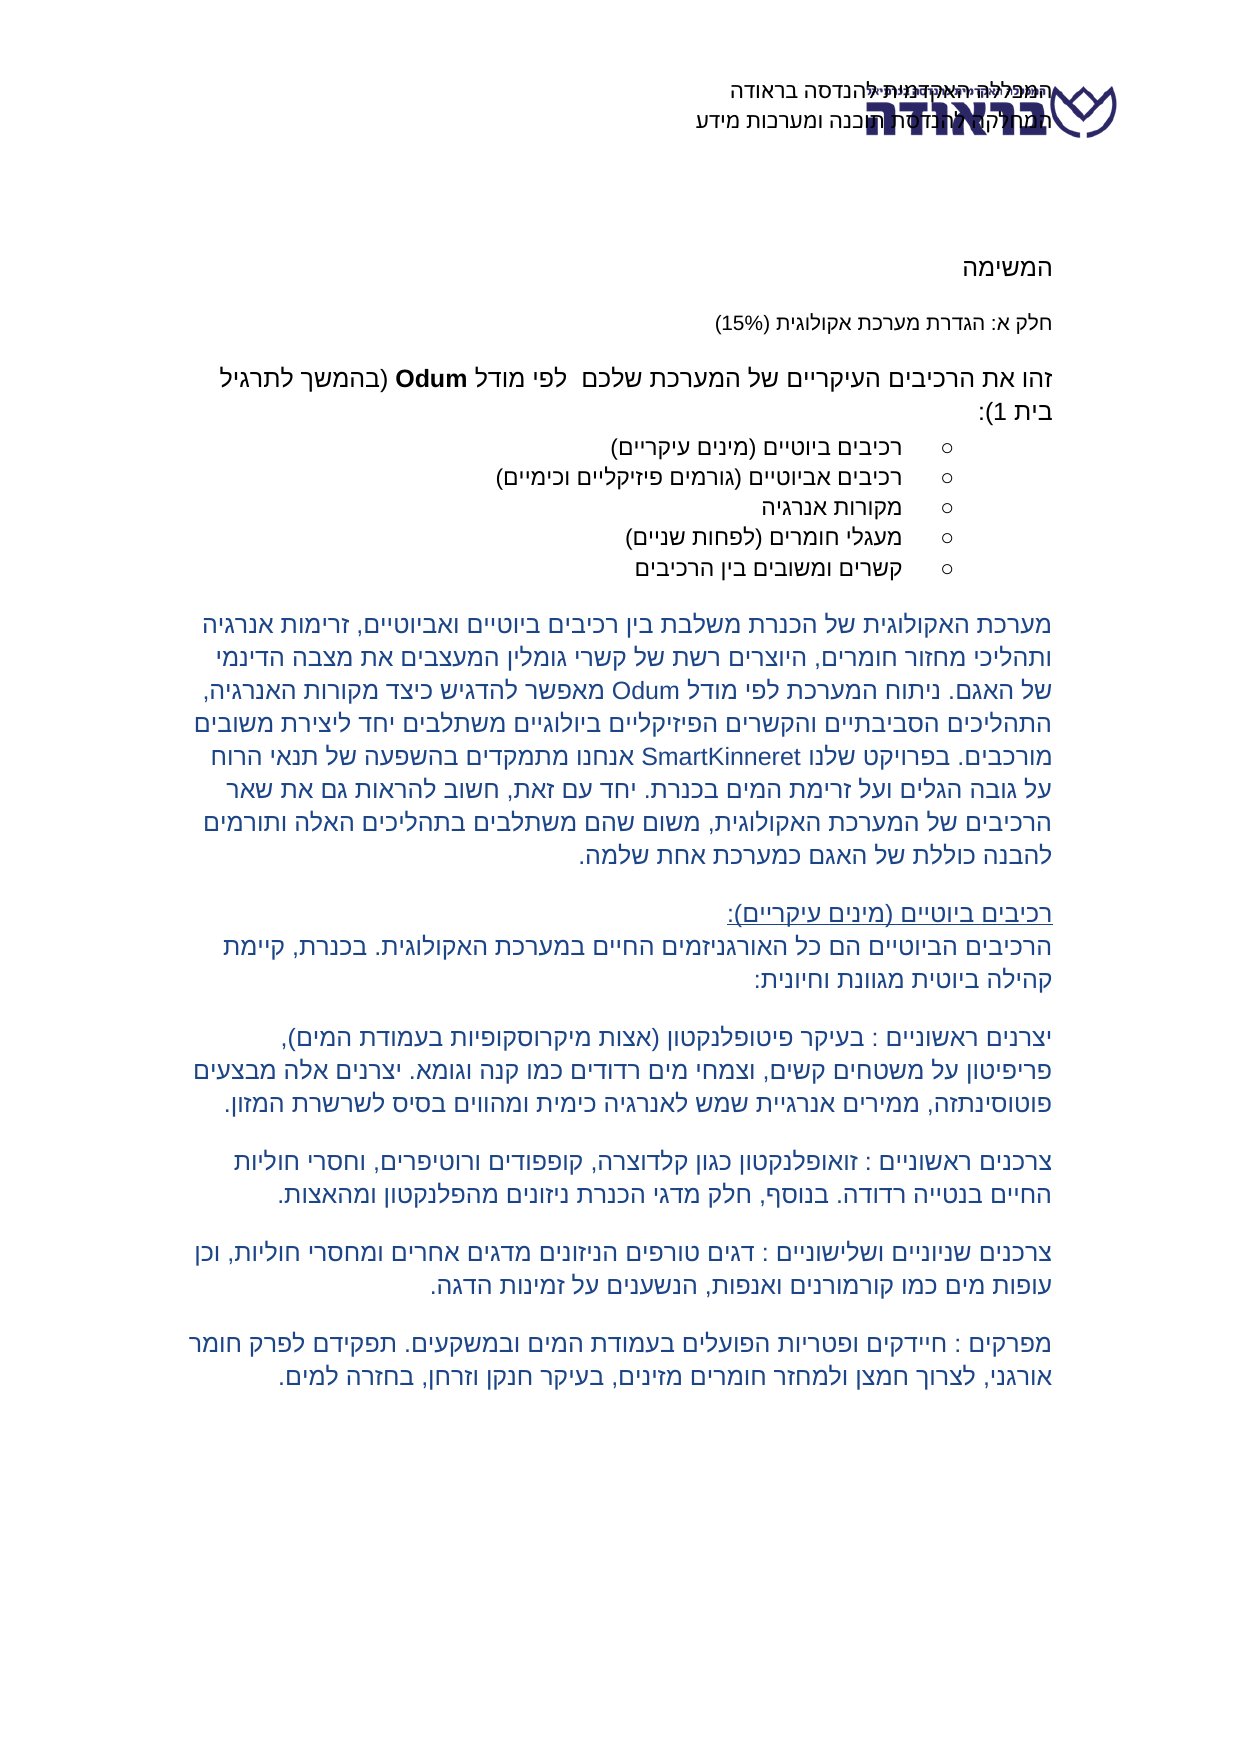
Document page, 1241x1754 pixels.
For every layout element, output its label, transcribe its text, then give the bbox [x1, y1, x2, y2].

text יצרנים ראשוניים : בעיקר פיטופלנקטון (אצות מיקרוסקופיות בעמודת המים), פריפיטון על משטחים קשים, וצמחי מים רדודים כמו קנה וגומא. יצרנים אלה מבצעים פוטוסינתזה, ממירים אנרגיית שמש לאנרגיה כימית ומהווים בסיס לשרשרת המזון. [187, 1023, 1053, 1118]
text צרכנים ראשוניים : זואופלנקטון כגון קלדוצרה, קופפודים ורוטיפרים, וחסרי חוליות החיים בנטייה רדודה. בנוסף, חלק מדגי הכנרת ניזונים מהפלנקטון ומהאצות. [187, 1147, 1053, 1209]
picture [858, 79, 1123, 143]
subtitle חלק א: הגדרת מערכת אקולוגית (15%) [187, 311, 1053, 335]
text מערכת האקולוגית של הכנרת משלבת בין רכיבים ביוטיים ואביוטיים, זרימות אנרגיה ותהליכי מחזור חומרים, היוצרים רשת של קשרי גומלין המעצבים את מצבה הדינמי של האגם. ניתוח המערכת לפי מודל Odum מאפשר להדגיש כיצד מקורות האנרגיה, התהליכים הסביבתיים והקשרים הפיזיקליים ביולוגיים משתלבים יחד ליצירת משובים מורכבים. בפרויקט שלנו SmartKinneret אנחנו מתמקדים בהשפעה של תנאי הרוח על גובה הגלים ועל זרימת המים בכנרת. יחד עם זאת, חשוב להראות גם את שאר הרכיבים של המערכת האקולוגית, משום שהם משתלבים בתהליכים האלה ותורמים להבנה כוללת של האגם כמערכת אחת שלמה. [187, 610, 1053, 870]
list רכיבים ביוטיים (מינים עיקריים) [187, 434, 940, 460]
list מעגלי חומרים (לפחות שניים) [187, 524, 940, 551]
subtitle המשימה [187, 253, 1053, 282]
text מפרקים : חיידקים ופטריות הפועלים בעמודת המים ובמשקעים. תפקידם לפרק חומר אורגני, לצרוך חמצן ולמחזר חומרים מזינים, בעיקר חנקן וזרחן, בחזרה למים. [187, 1329, 1053, 1391]
text רכיבים ביוטיים (מינים עיקריים): [187, 899, 1053, 928]
text צרכנים שניוניים ושלישוניים : דגים טורפים הניזונים מדגים אחרים ומחסרי חוליות, וכן עופות מים כמו קורמורנים ואנפות, הנשענים על זמינות הדגה. [187, 1238, 1053, 1300]
subtitle זהו את הרכיבים העיקריים של המערכת שלכם לפי מודל Odum (בהמשך לתרגיל בית 1): [187, 363, 1053, 425]
list מקורות אנרגיה [187, 494, 940, 521]
text הרכיבים הביוטיים הם כל האורגניזמים החיים במערכת האקולוגית. בכנרת, קיימת קהילה ביוטית מגוונת וחיונית: [187, 932, 1053, 994]
list קשרים ומשובים בין הרכיבים [187, 554, 940, 581]
list רכיבים אביוטיים (גורמים פיזיקליים וכימיים) [187, 464, 940, 490]
